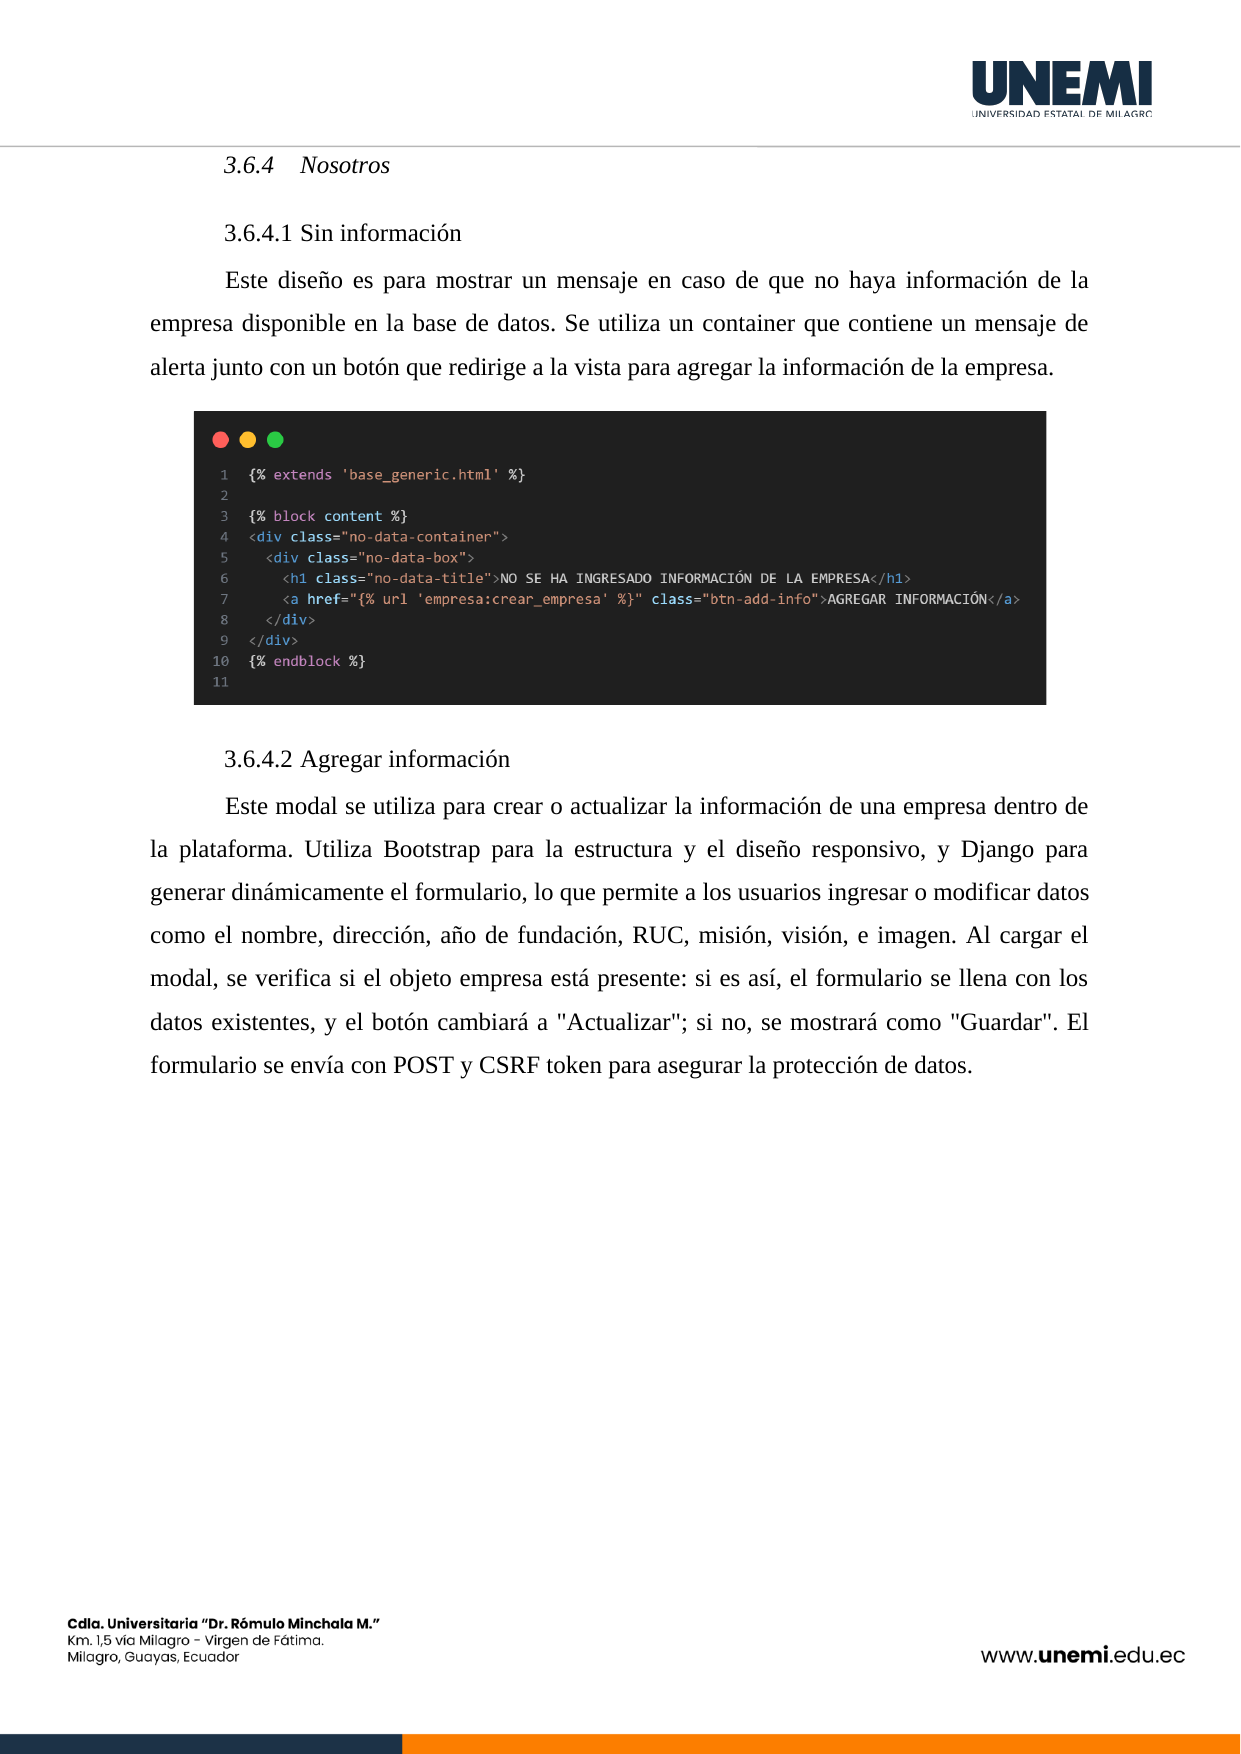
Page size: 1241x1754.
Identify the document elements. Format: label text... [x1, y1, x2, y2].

picture [972, 61, 1152, 117]
picture [193, 411, 1047, 705]
picture [0, 1574, 1241, 1754]
subtitle Agregar información [224, 744, 1090, 772]
text Este diseño es para mostrar un mensaje en caso de que no haya información de la empresa disponible en la base de datos. Se utiliza un container que contiene un mensaje de alerta junto con un botón que redirige a la vista para agregar la información de la empresa. [150, 265, 1090, 380]
text Este modal se utiliza para crear o actualizar la información de una empresa dentro de la plataforma. Utiliza Bootstrap para la estructura y el diseño responsivo, y Django para generar dinámicamente el formulario, lo que permite a los usuarios ingresar o modificar datos como el nombre, dirección, año de fundación, RUC, misión, visión, e imagen. Al cargar el modal, se verifica si el objeto empresa está presente: si es así, el formulario se llena con los datos existentes, y el botón cambiará a "Actualizar"; si no, se mostrará como "Guardar". El formulario se envía con POST y CSRF token para asegurar la protección de datos. [150, 791, 1090, 1078]
subtitle Sin información [224, 218, 1090, 247]
list Nosotros [224, 150, 1090, 179]
